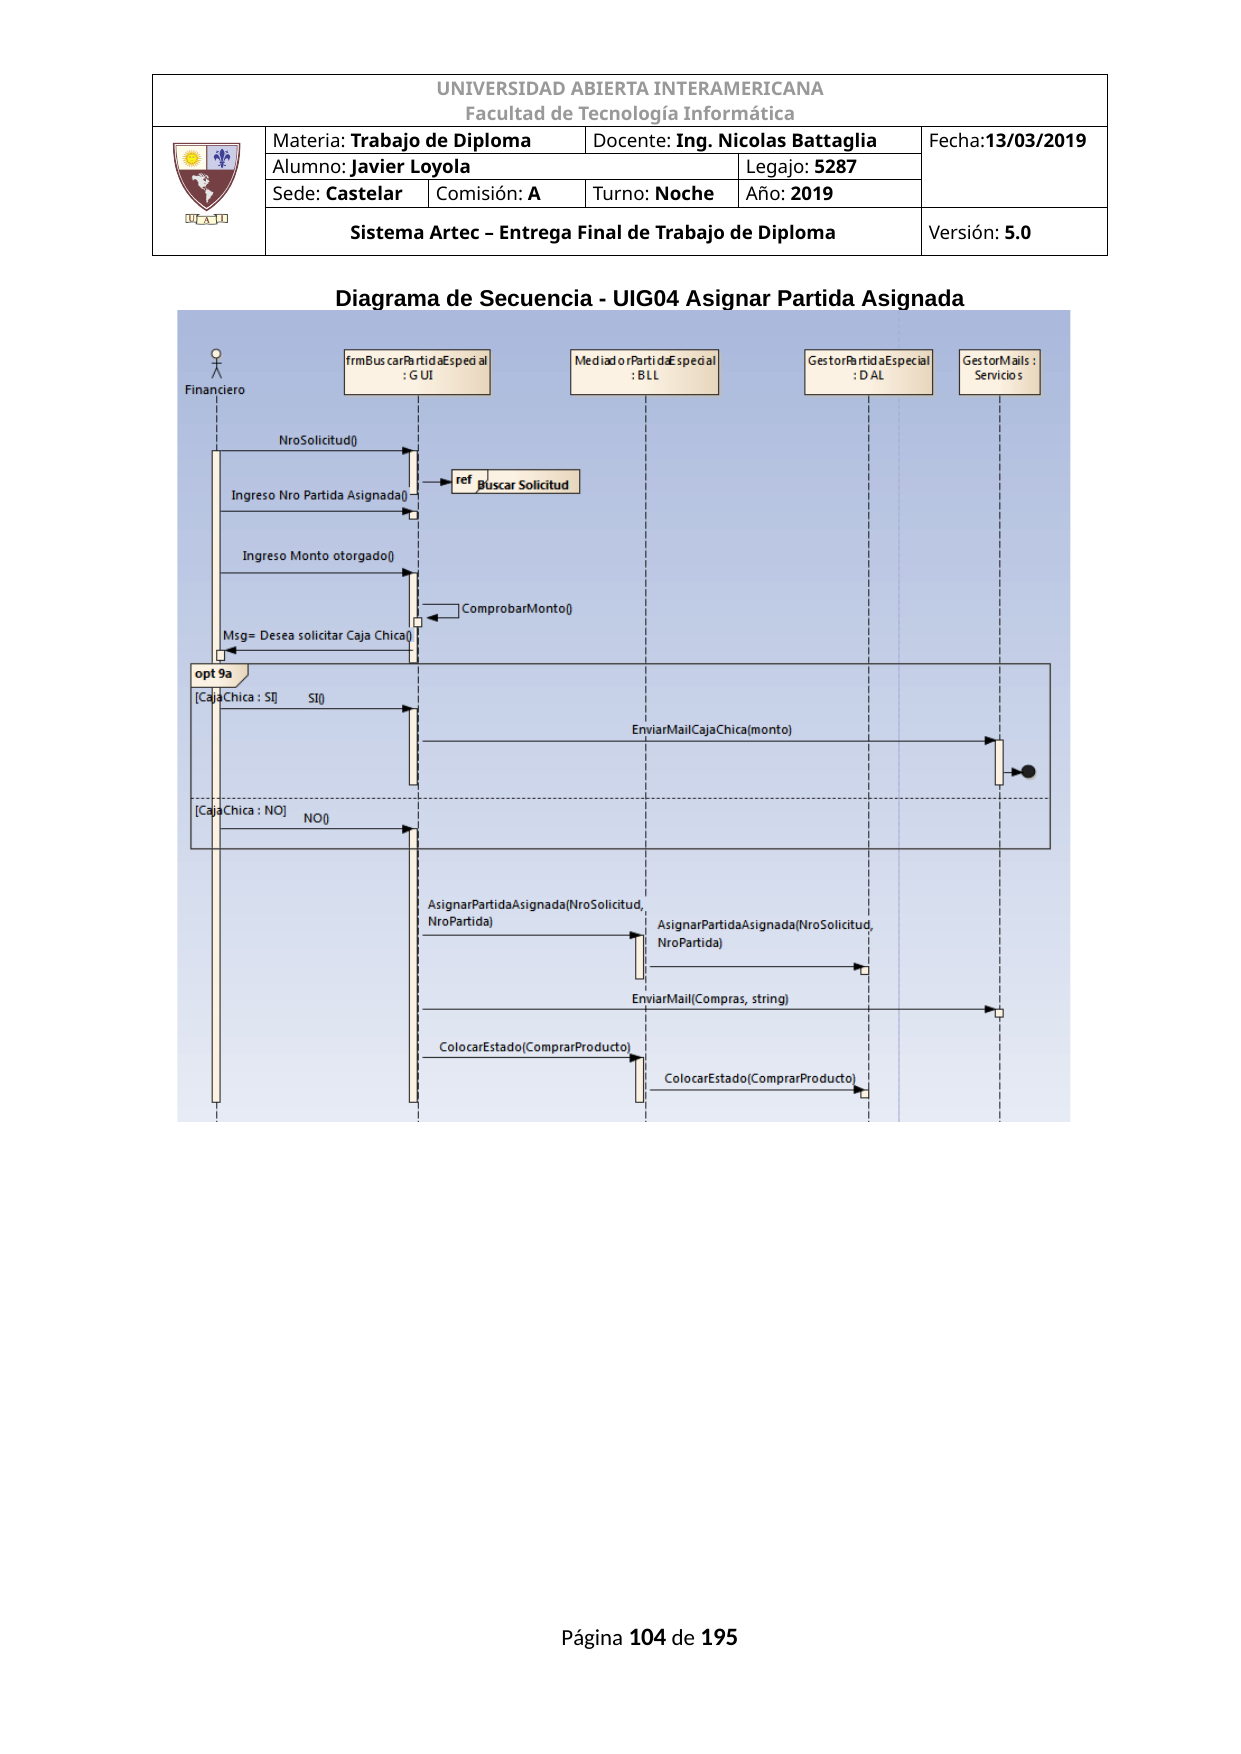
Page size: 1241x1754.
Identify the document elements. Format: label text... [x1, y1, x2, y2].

text Diagrama de Secuencia - UIG04 Asignar Partida Asignada [177, 284, 1122, 311]
picture [157, 136, 257, 228]
picture [177, 310, 1071, 1122]
